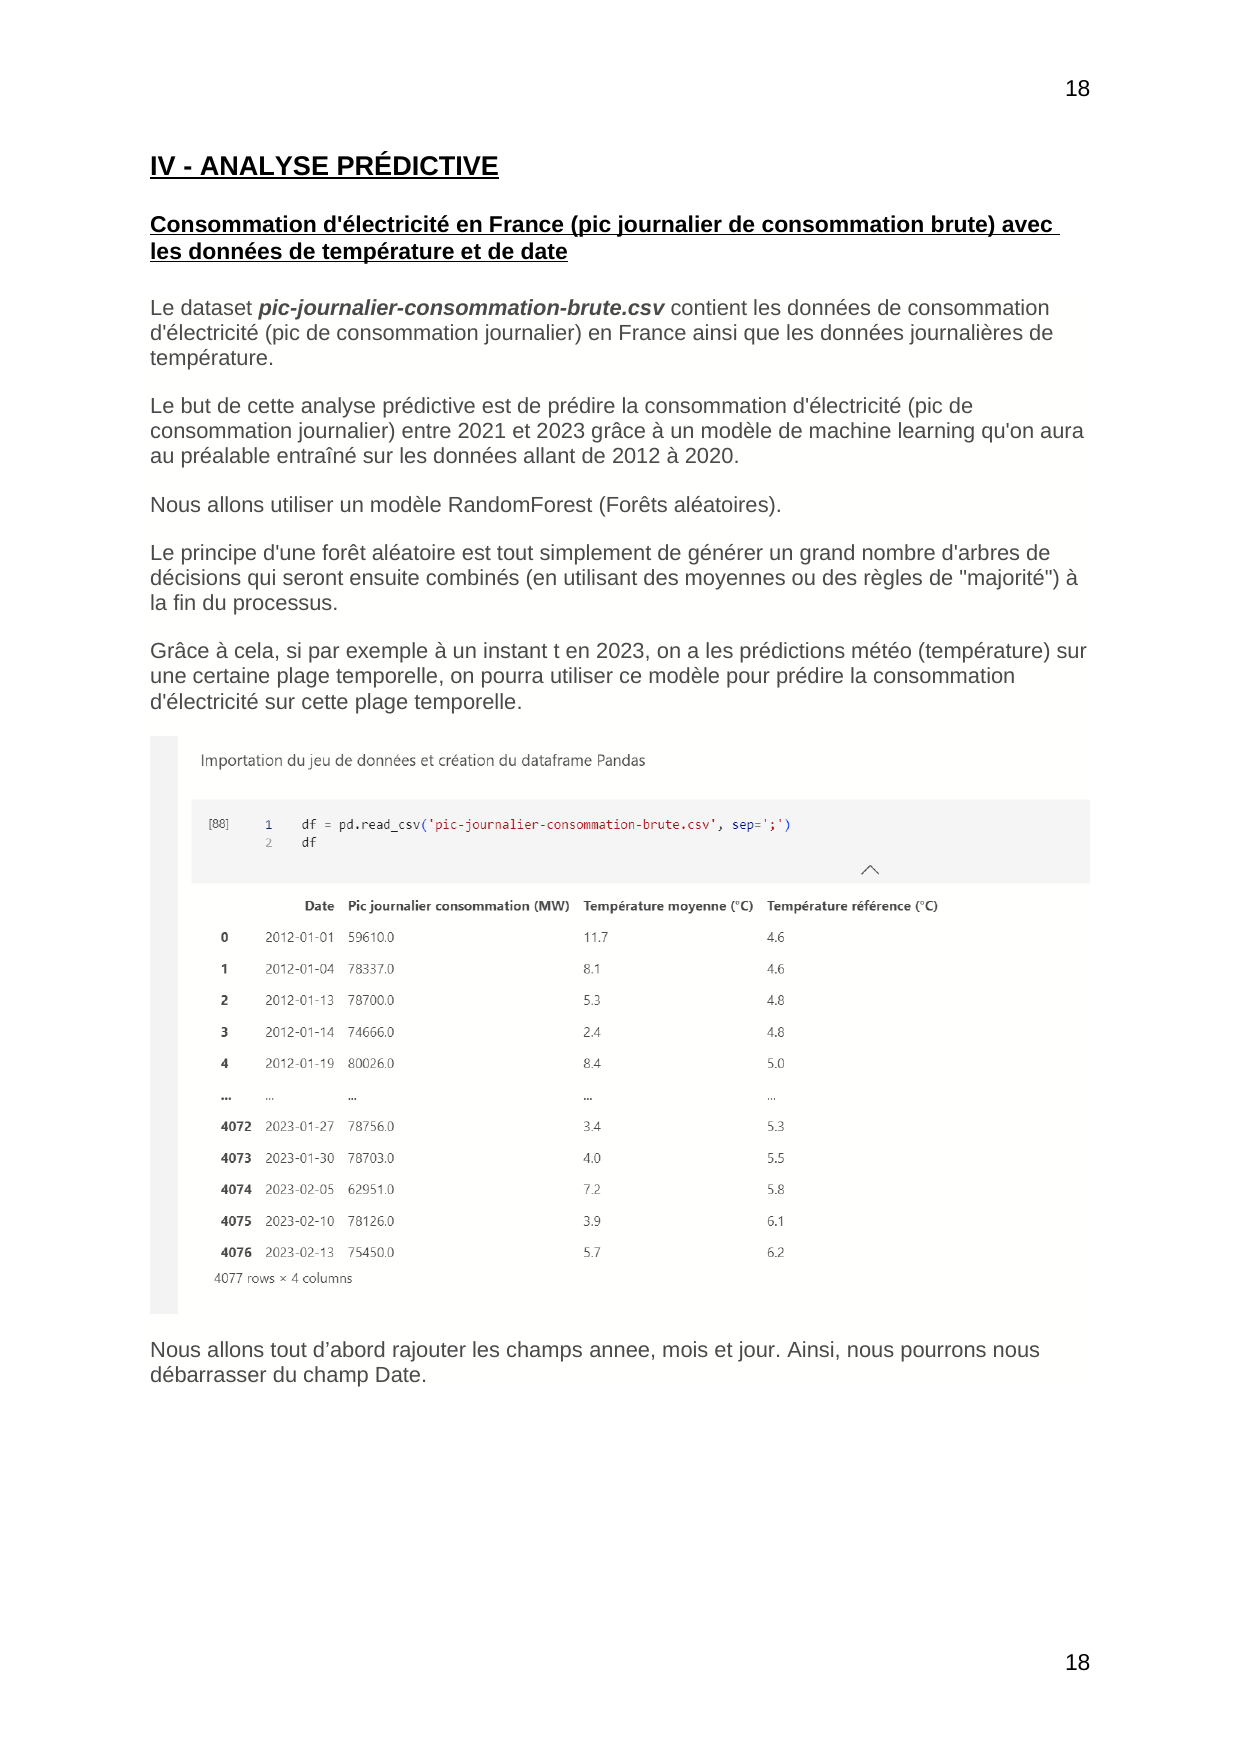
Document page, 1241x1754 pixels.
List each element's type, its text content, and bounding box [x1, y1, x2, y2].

text Grâce à cela, si par exemple à un instant t en 2023, on a les prédictions météo (température) sur une certaine plage temporelle, on pourra utiliser ce modèle pour prédire la consommation d'électricité sur cette plage temporelle. [150, 638, 1090, 714]
subtitle IV - ANALYSE PRÉDICTIVE [150, 150, 1090, 181]
text Le but de cette analyse prédictive est de prédire la consommation d'électricité (pic de consommation journalier) entre 2021 et 2023 grâce à un modèle de machine learning qu'on aura au préalable entraîné sur les données allant de 2012 à 2020. [150, 393, 1090, 468]
text Nous allons tout d’abord rajouter les champs annee, mois et jour. Ainsi, nous pourrons nous débarrasser du champ Date. [150, 1337, 1090, 1387]
text Nous allons utiliser un modèle RandomForest (Forêts aléatoires). [150, 491, 1090, 517]
picture [150, 736, 1091, 1314]
subtitle Consommation d'électricité en France (pic journalier de consommation brute) avec les données de température et de date [150, 211, 1090, 264]
text Le principe d'une forêt aléatoire est tout simplement de générer un grand nombre d'arbres de décisions qui seront ensuite combinés (en utilisant des moyennes ou des règles de "majorité") à la fin du processus. [150, 539, 1090, 615]
text Le dataset pic-journalier-consommation-brute.csv contient les données de consommation d'électricité (pic de consommation journalier) en France ainsi que les données journalières de température. [150, 294, 1090, 370]
